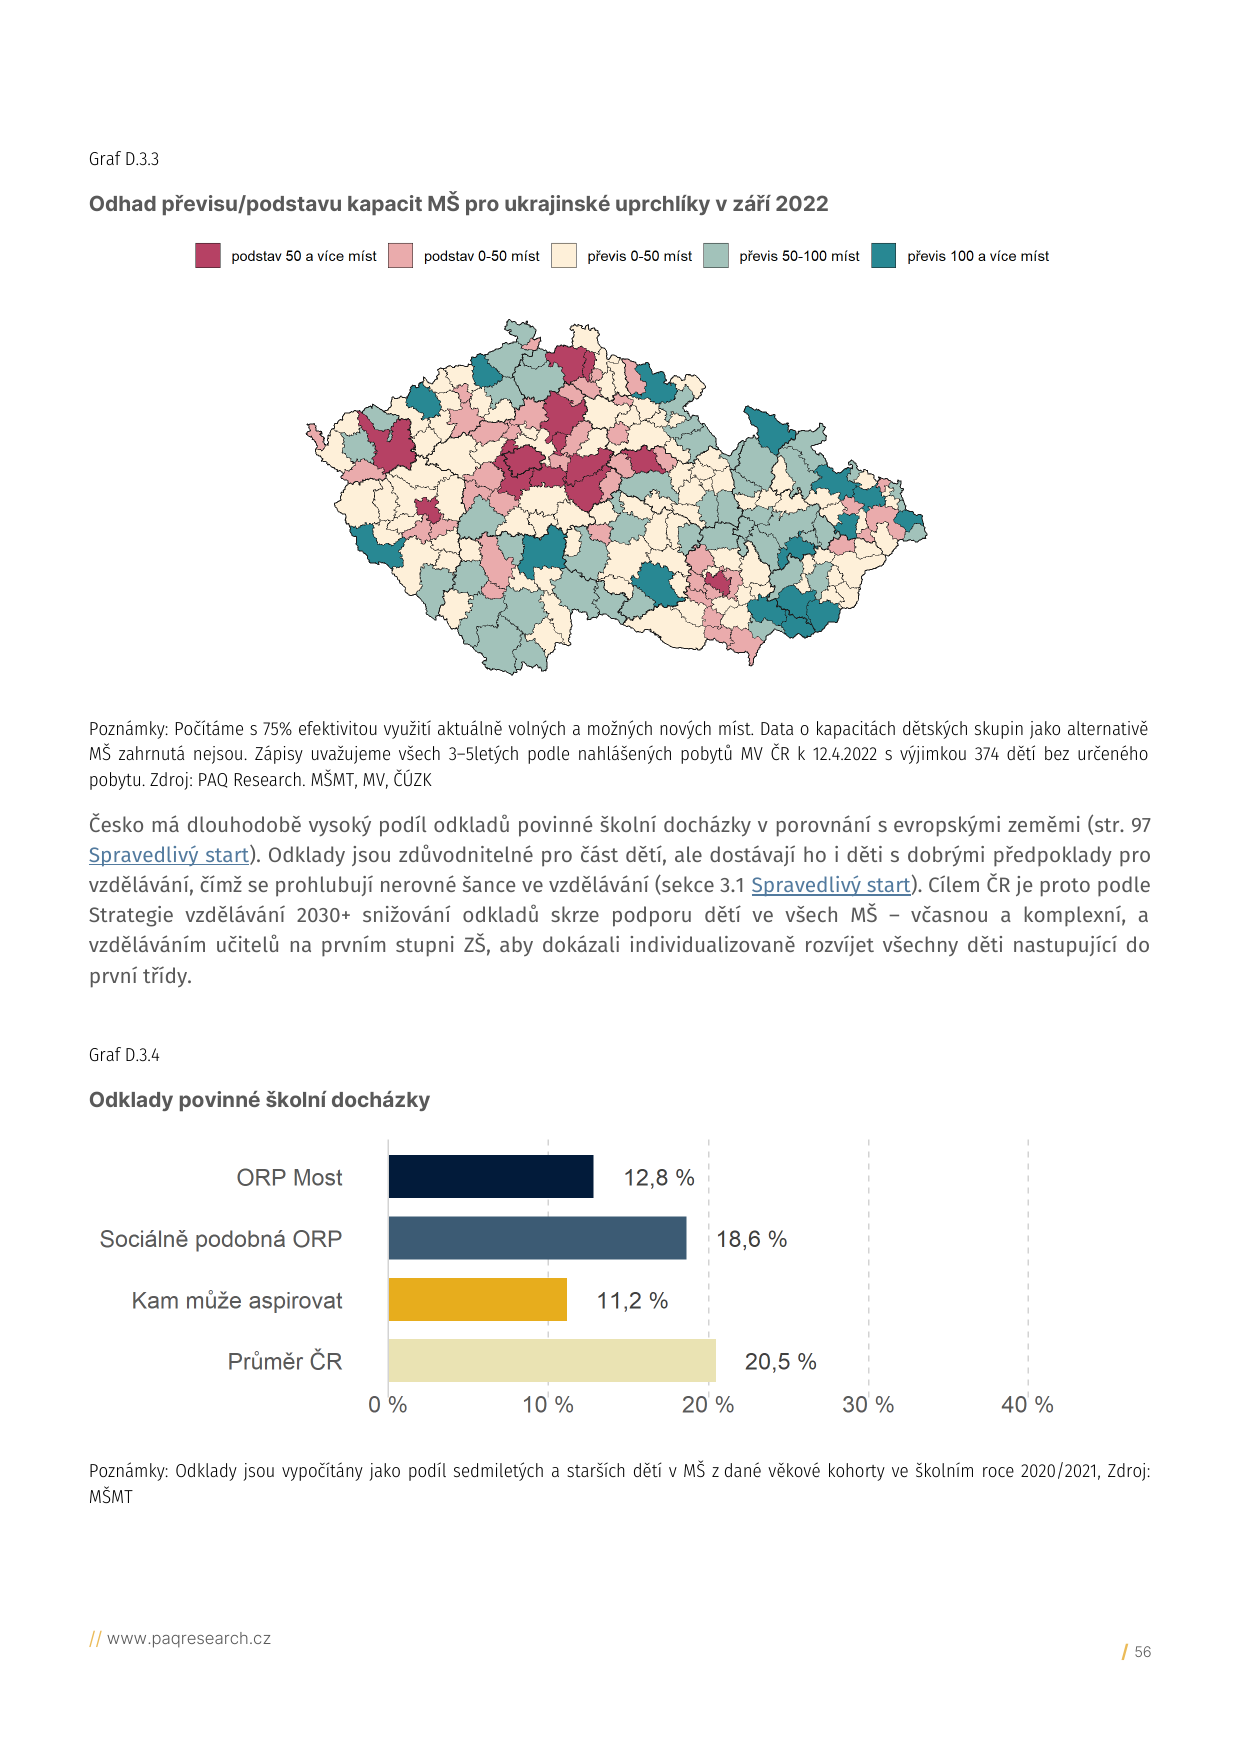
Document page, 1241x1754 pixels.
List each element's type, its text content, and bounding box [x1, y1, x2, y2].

picture [88, 216, 1139, 701]
text Poznámky: Počítáme s 75% efektivitou využití aktuálně volných a možných nových míst. Data o kapacitách dětských skupin jako alternativě MŠ zahrnutá nejsou. Zápisy uvažujeme všech 3–5letých podle nahlášených pobytů MV ČR k 12.4.2022 s výjimkou 374 dětí bez určeného pobytu. Zdroj: PAQ Research. MŠMT, MV, ČÚZK [89, 717, 1152, 792]
picture [88, 1112, 1139, 1444]
text Česko má dlouhodobě vysoký podíl odkladů povinné školní docházky v porovnání s evropskými zeměmi (str. 97 Spravedlivý start). Odklady jsou zdůvodnitelné pro část dětí, ale dostávají ho i děti s dobrými předpoklady pro vzdělávání, čímž se prohlubují nerovné šance ve vzdělávání (sekce 3.1 Spravedlivý start). Cílem ČR je proto podle Strategie vzdělávání 2030+ snižování odkladů skrze podporu dětí ve všech MŠ – včasnou a komplexní, a vzděláváním učitelů na prvním stupni ZŠ, aby dokázali individualizovaně rozvíjet všechny děti nastupující do první třídy. [89, 807, 1152, 989]
text Graf D.3.3 [89, 148, 1152, 170]
text Odhad převisu/podstavu kapacit MŠ pro ukrajinské uprchlíky v září 2022 [89, 186, 1152, 216]
text Poznámky: Odklady jsou vypočítány jako podíl sedmiletých a starších dětí v MŠ z dané věkové kohorty ve školním roce 2020/2021, Zdroj: MŠMT [89, 1460, 1152, 1509]
text Odklady povinné školní docházky [89, 1082, 1152, 1112]
text Graf D.3.4 [89, 1044, 1152, 1066]
